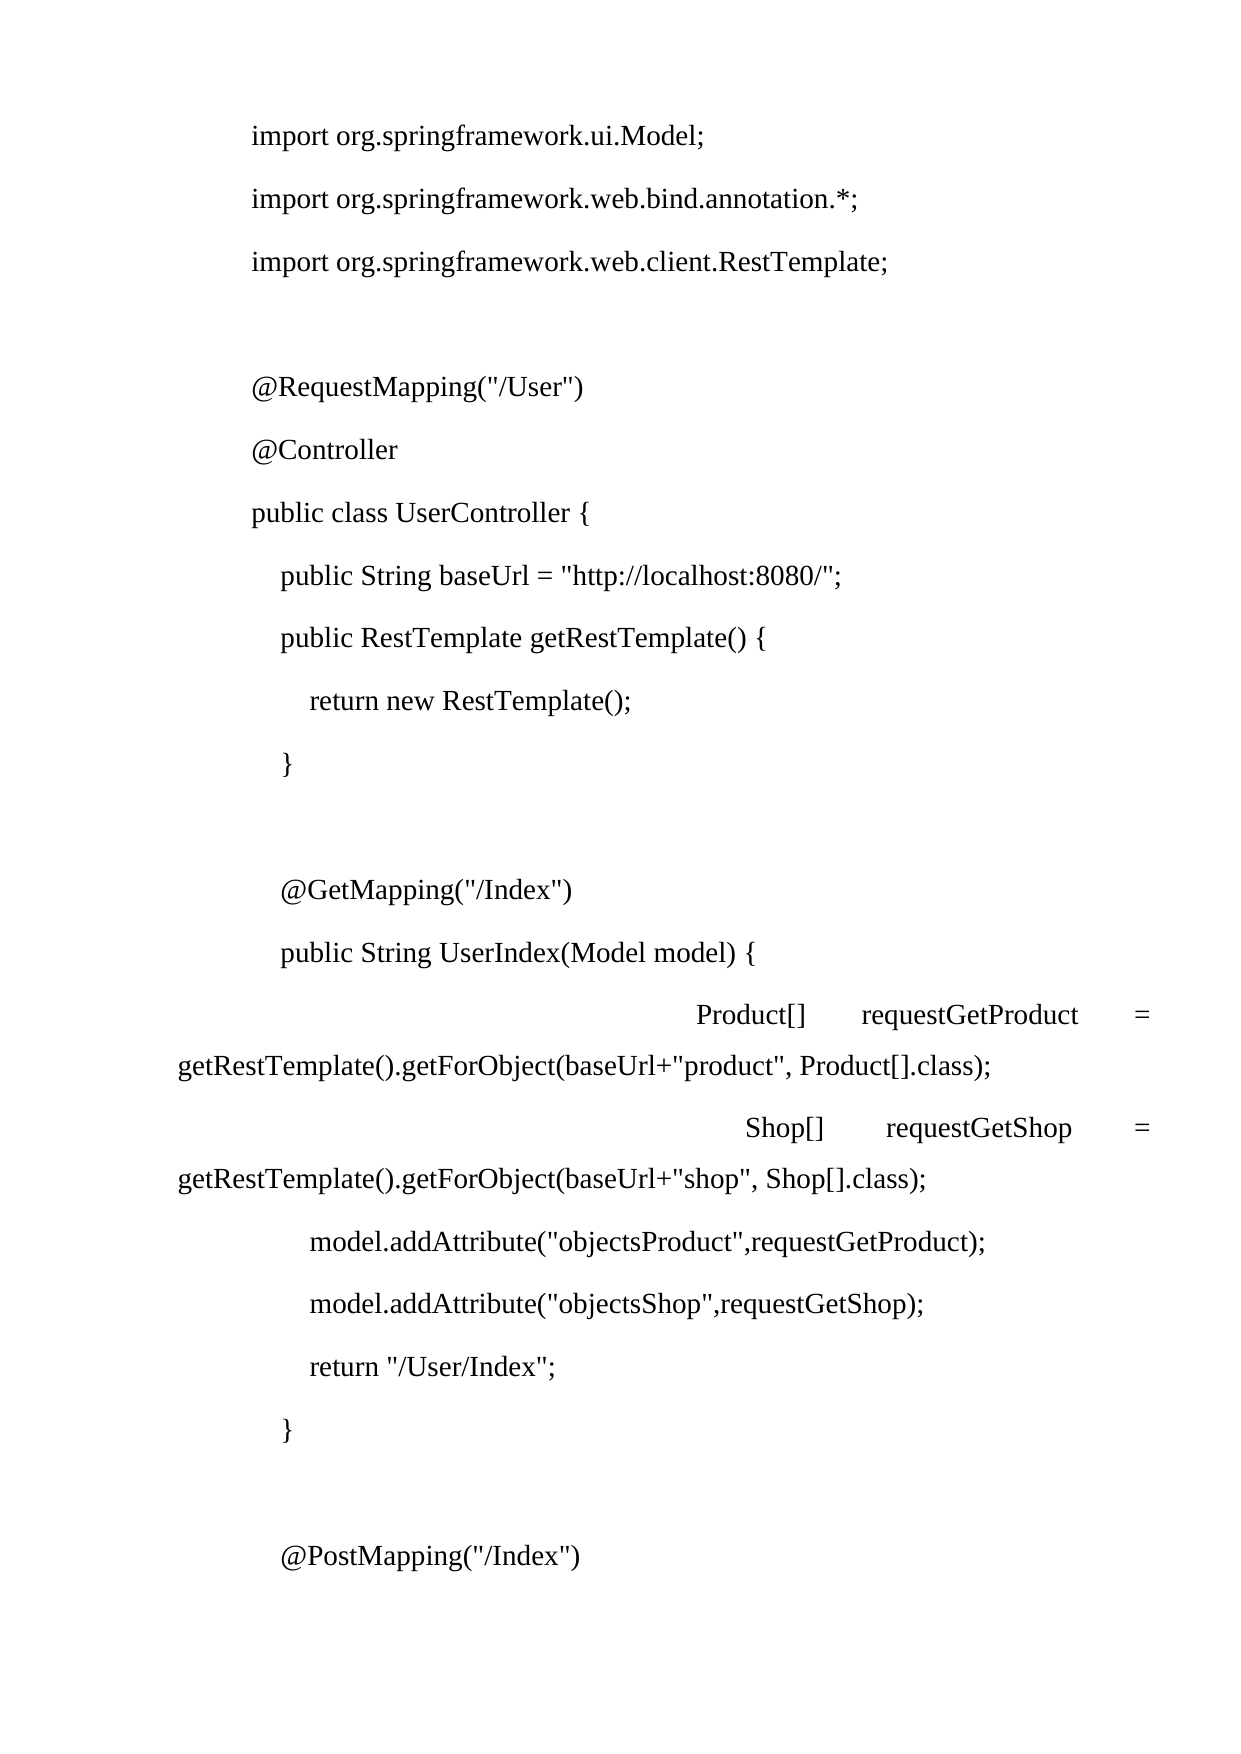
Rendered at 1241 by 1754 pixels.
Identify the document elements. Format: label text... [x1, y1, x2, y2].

text model.addAttribute("objectsShop",requestGetShop); [177, 1287, 1152, 1320]
text } [177, 1412, 1152, 1446]
text Product[] requestGetProduct = getRestTemplate().getForObject(baseUrl+"product", Product[].class); [177, 997, 1152, 1081]
text @RequestMapping("/User") [177, 369, 1152, 403]
text @GetMapping("/Index") [177, 872, 1152, 905]
text @Controller [177, 432, 1152, 466]
text return "/User/Index"; [177, 1349, 1152, 1383]
text public String UserIndex(Model model) { [177, 935, 1152, 968]
text import org.springframework.ui.Model; [177, 118, 1152, 152]
text Shop[] requestGetShop = getRestTemplate().getForObject(baseUrl+"shop", Shop[].class); [177, 1111, 1152, 1194]
text } [177, 746, 1152, 780]
text model.addAttribute("objectsProduct",requestGetProduct); [177, 1224, 1152, 1257]
text import org.springframework.web.bind.annotation.*; [177, 181, 1152, 214]
text public String baseUrl = "http://localhost:8080/"; [177, 558, 1152, 591]
text import org.springframework.web.client.RestTemplate; [177, 244, 1152, 277]
text public RestTemplate getRestTemplate() { [177, 621, 1152, 654]
text @PostMapping("/Index") [177, 1538, 1152, 1571]
text public class UserController { [177, 495, 1152, 528]
text return new RestTemplate(); [177, 683, 1152, 717]
